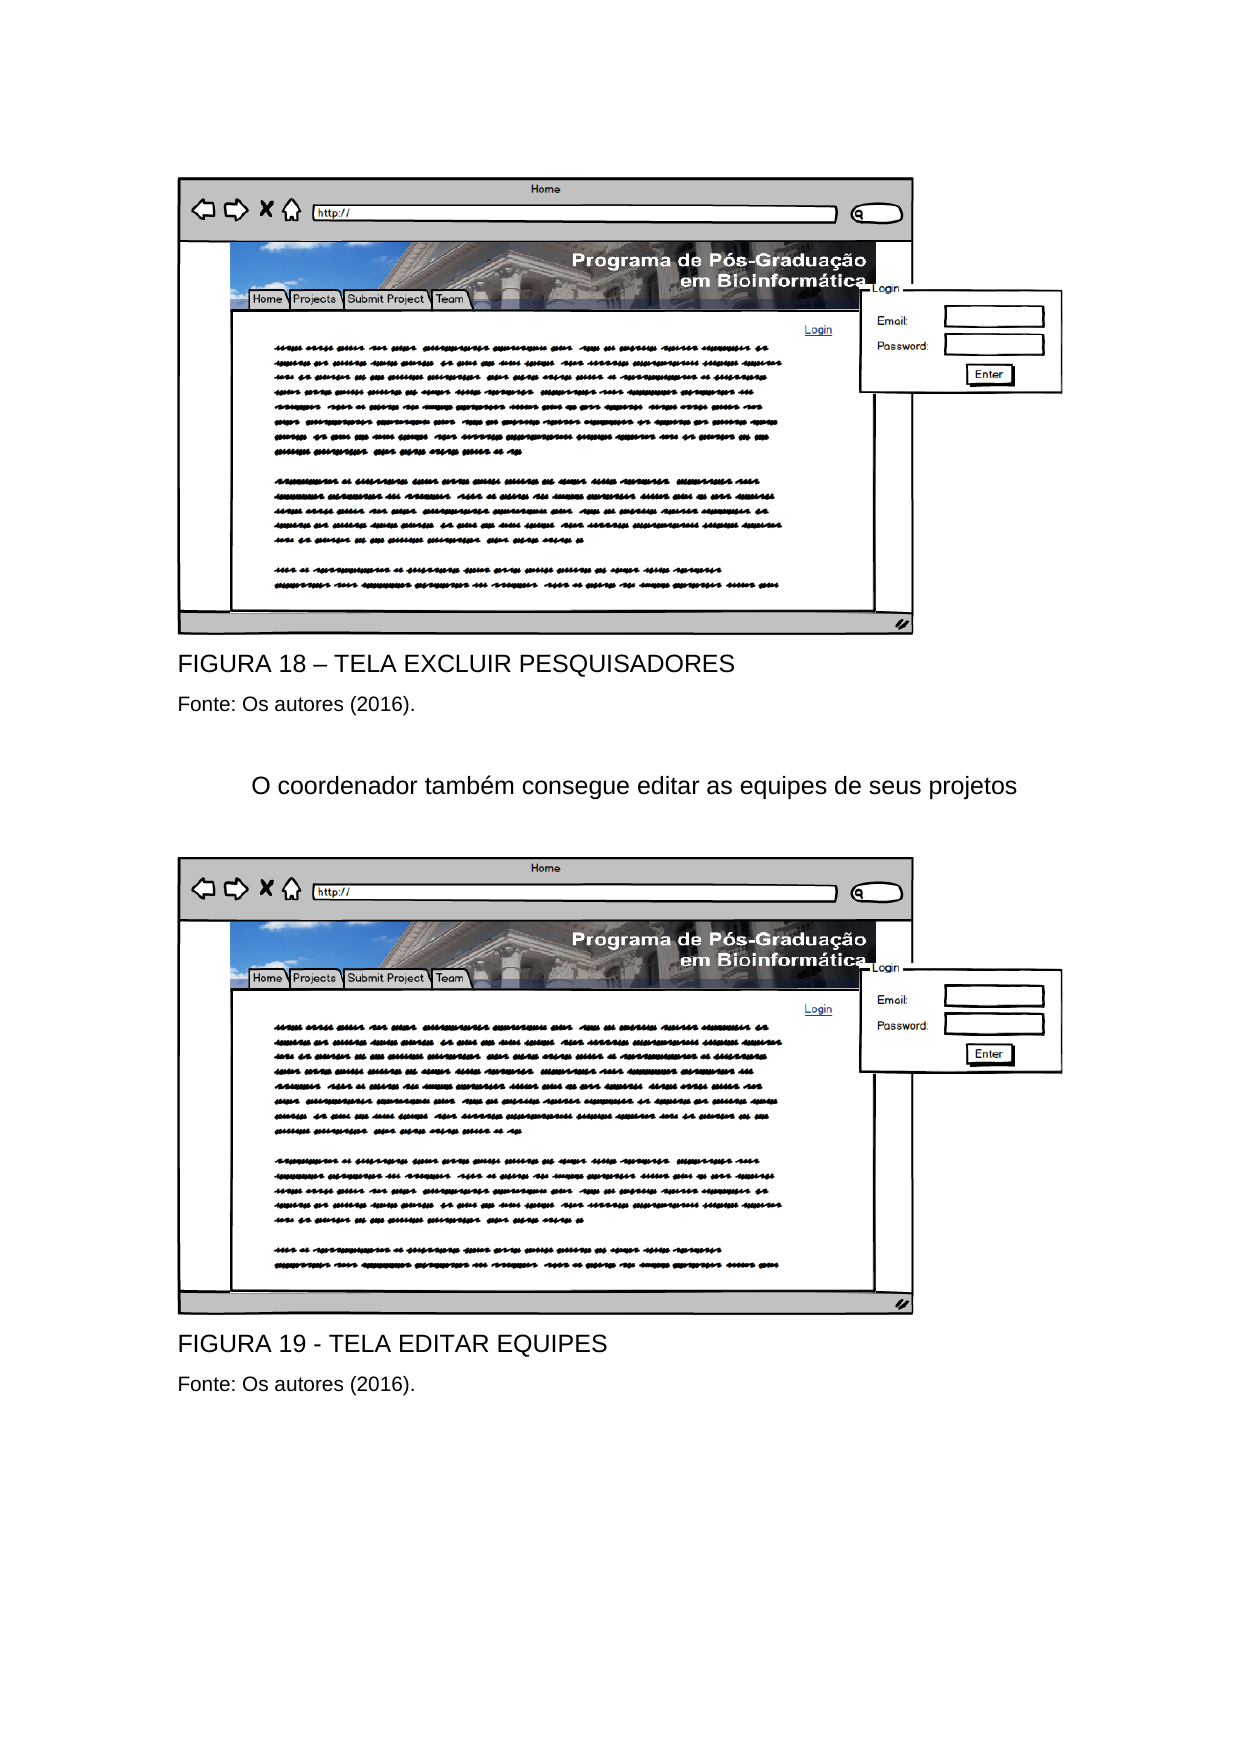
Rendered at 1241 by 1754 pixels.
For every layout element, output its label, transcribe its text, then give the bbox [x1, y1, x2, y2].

text Fonte: Os autores (2016). [177, 1372, 1122, 1396]
text O coordenador também consegue editar as equipes de seus projetos [177, 771, 1122, 799]
picture [177, 177, 1063, 635]
text Fonte: Os autores (2016). [177, 692, 1122, 716]
text FIGURA 19 - TELA EDITAR EQUIPES [177, 1328, 1122, 1357]
picture [177, 857, 1063, 1315]
text FIGURA 18 – TELA EXCLUIR PESQUISADORES [177, 649, 1122, 677]
